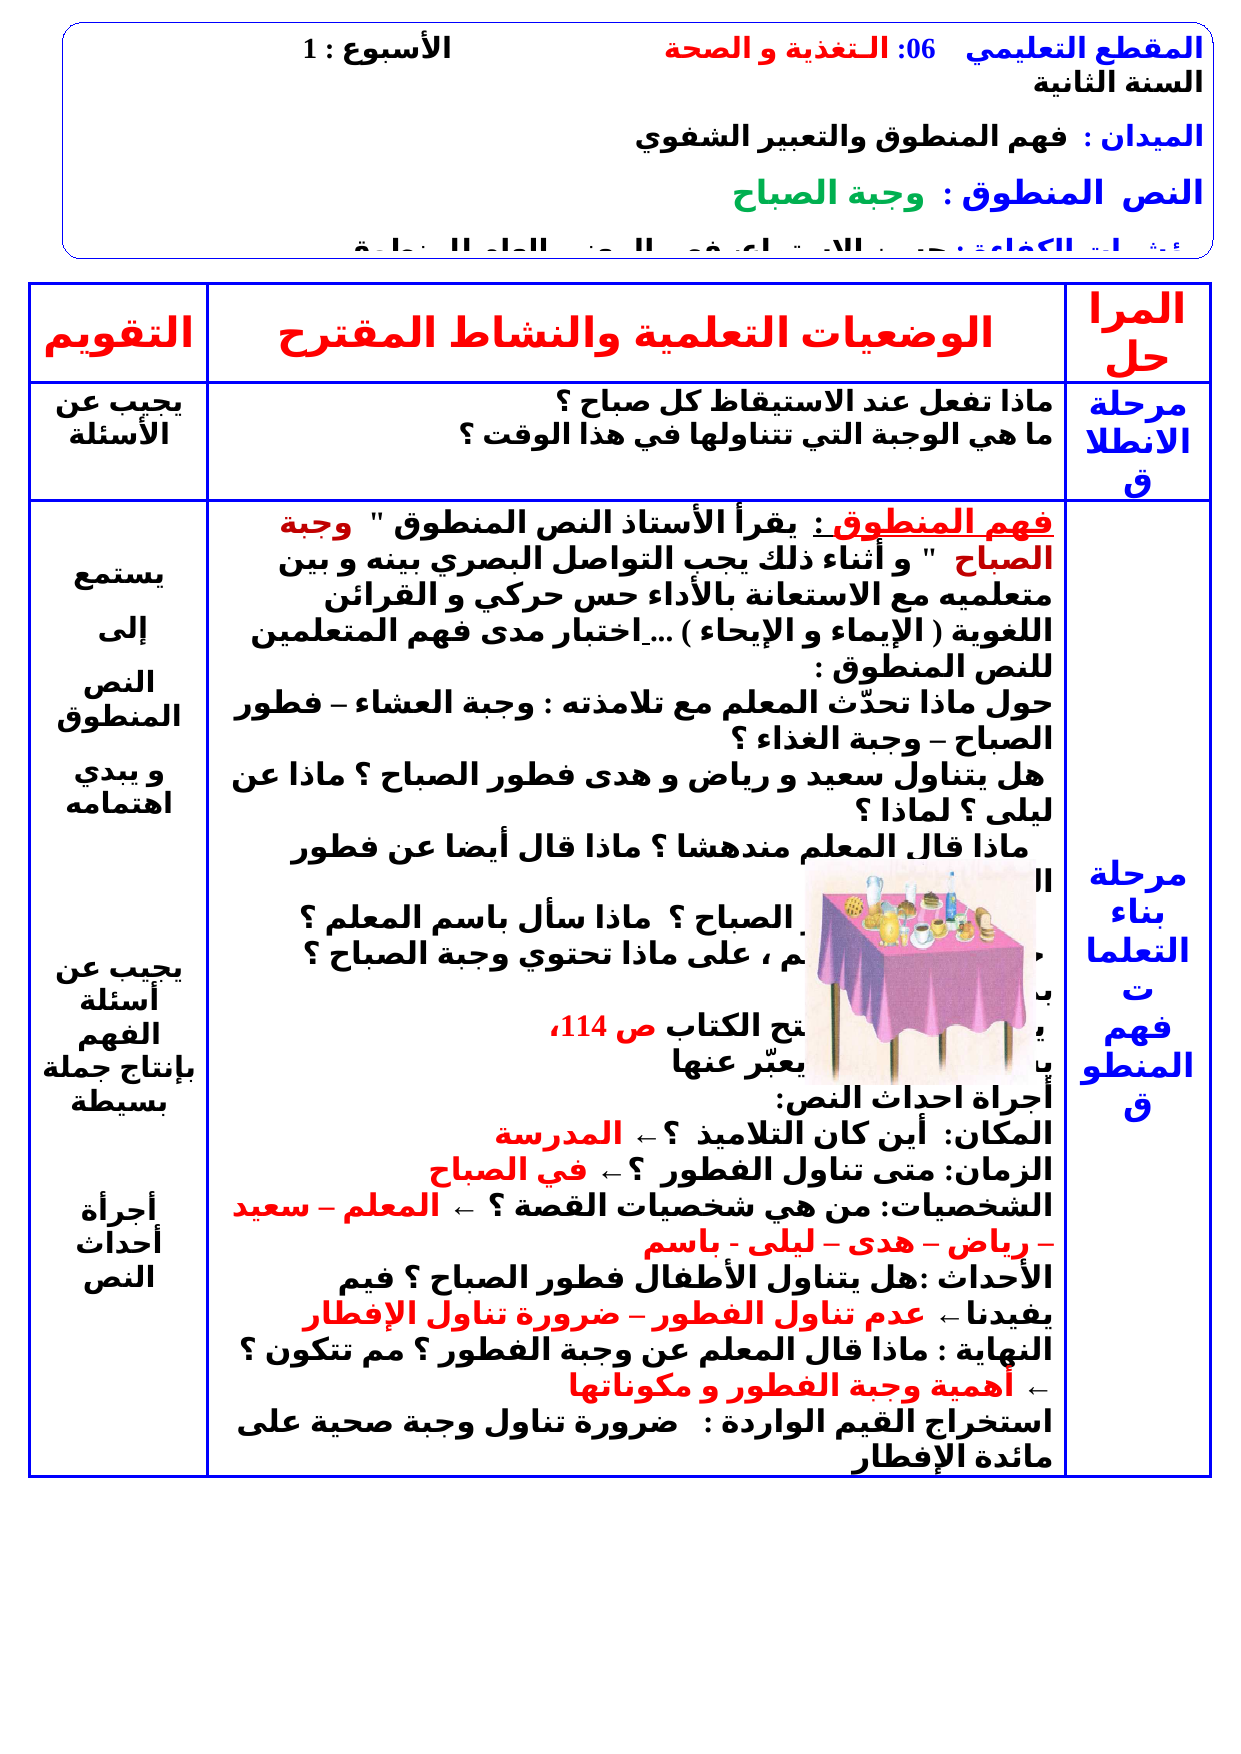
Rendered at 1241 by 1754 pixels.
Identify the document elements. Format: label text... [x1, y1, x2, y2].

table_cell فهم المنطوق : يقرأ الأستاذ النص المنطوق " وجبة الصباح " و أثناء ذلك يجب التواصل البصري بينه و بين متعلميه مع الاستعانة بالأداء حس حركي و القرائن اللغوية ( الإيماء و الإيحاء ) ... اختبار مدى فهم المتعلمين للنص المنطوق : حول ماذا تحدّث المعلم مع تلامذته : وجبة العشاء – فطور الصباح – وجبة الغذاء ؟ هل يتناول سعيد و رياض و هدى فطور الصباح ؟ ماذا عن ليلى ؟ لماذا ؟ ماذا قال المعلم مندهشا ؟ ماذا قال أيضا عن فطور الصباح ؟ ماذا يمدنا فطور الصباح ؟ ماذا سأل باسم المعلم ؟ حسب كلام المعلم ، على ماذا تحتوي وجبة الصباح ؟ بم ردّ الأطفال ؟ يدعى التلاميذ لفتح الكتاب ص 114، يشاهد الصورة و يعبّر عنها أجراة أحداث النص: المكان: أين كان التلاميذ ؟← المدرسة الزمان: متى تناول الفطور ؟← في الصباح الشخصيات: من هي شخصيات القصة ؟ ← المعلم – سعيد – رياض – هدى – ليلى - باسم الأحداث :هل يتناول الأطفال فطور الصباح ؟ فيم يفيدنا← عدم تناول الفطور – ضرورة تناول الإفطار النهاية : ماذا قال المعلم عن وجبة الفطور ؟ مم تتكون ؟← أهمية وجبة الفطور و مكوناتها استخراج القيم الواردة : ضرورة تناول وجبة صحية على مائدة الإفطار [209, 502, 1064, 1475]
table_cell مرحلة الانطلاق [1067, 384, 1209, 499]
table_header التقويم [31, 285, 206, 381]
table_header الوضعيات التعلمية والنشاط المقترح [209, 285, 1064, 381]
table_cell يستمع إلى النص المنطوق و يبدي اهتمامه يجيب عن أسئلة الفهم بإنتاج جملة بسيطة أجرأة أحداث النص [31, 502, 206, 1475]
table_header المراحل [1067, 285, 1209, 381]
table_cell مرحلة بناء التعلمات فهم المنطوق [1067, 502, 1209, 1475]
table_cell يجيب عن الأسئلة [31, 384, 206, 499]
picture [804, 859, 1037, 1085]
table_cell ماذا تفعل عند الاستيقاظ كل صباح ؟ ما هي الوجبة التي تتناولها في هذا الوقت ؟ [209, 384, 1064, 499]
